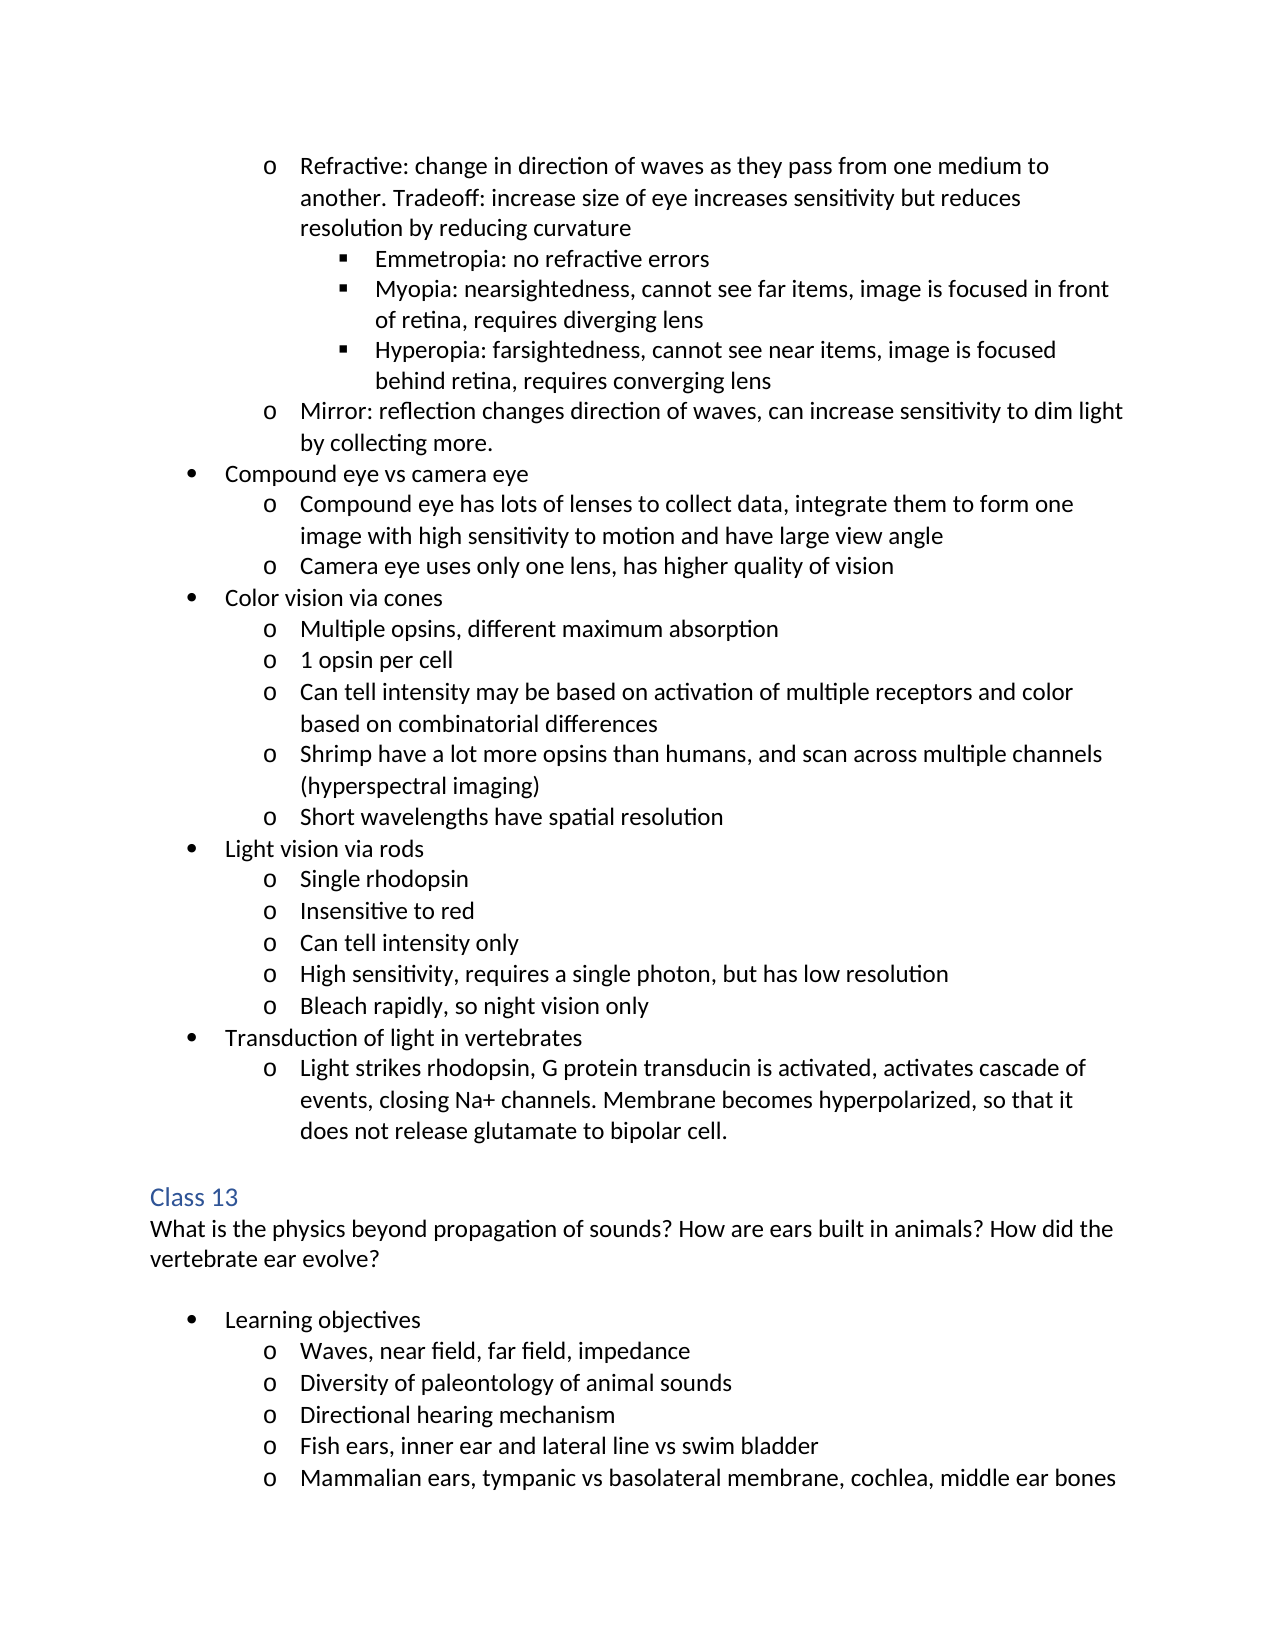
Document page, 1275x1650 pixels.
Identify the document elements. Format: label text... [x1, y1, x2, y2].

list Single rhodopsin [262, 863, 1125, 895]
list Insensitive to red [262, 895, 1125, 927]
subtitle Class 13 [150, 1180, 1125, 1213]
list Can tell intensity only [262, 927, 1125, 958]
list Hyperopia: farsightedness, cannot see near items, image is focused behind retina, requires converging lens [337, 334, 1125, 395]
list Compound eye has lots of lenses to collect data, integrate them to form one image with high sensitivity to motion and have large view angle [262, 488, 1125, 551]
list Mammalian ears, tympanic vs basolateral membrane, cochlea, middle ear bones [262, 1462, 1125, 1494]
list Multiple opsins, different maximum absorption [262, 613, 1125, 644]
list Light strikes rhodopsin, G protein transducin is activated, activates cascade of events, closing Na+ channels. Membrane becomes hyperpolarized, so that it does not release glutamate to bipolar cell. [262, 1053, 1125, 1145]
list High sensitivity, requires a single photon, but has low resolution [262, 958, 1125, 990]
list Waves, near field, far field, impedance [262, 1335, 1125, 1367]
list Learning objectives [187, 1305, 1125, 1335]
list Short wavelengths have spatial resolution [262, 801, 1125, 833]
text What is the physics beyond propagation of sounds? How are ears built in animals? How did the vertebrate ear evolve? [150, 1213, 1125, 1274]
list Diversity of paleontology of animal sounds [262, 1367, 1125, 1399]
list 1 opsin per cell [262, 644, 1125, 676]
list Emmetropia: no refractive errors [337, 243, 1125, 273]
list Refractive: change in direction of waves as they pass from one medium to another. Tradeoff: increase size of eye increases sensitivity but reduces resolution by reducing curvature [262, 150, 1125, 243]
list Shrimp have a lot more opsins than humans, and scan across multiple channels (hyperspectral imaging) [262, 739, 1125, 801]
list Mirror: reflection changes direction of waves, can increase sensitivity to dim light by collecting more. [262, 395, 1125, 458]
list Fish ears, inner ear and lateral line vs swim bladder [262, 1431, 1125, 1462]
list Myopia: nearsightedness, cannot see far items, image is focused in front of retina, requires diverging lens [337, 273, 1125, 334]
list Camera eye uses only one lens, has higher quality of vision [262, 551, 1125, 582]
list Light vision via rods [187, 833, 1125, 863]
list Transduction of light in vertebrates [187, 1022, 1125, 1053]
list Color vision via cones [187, 582, 1125, 613]
list Directional hearing mechanism [262, 1399, 1125, 1431]
list Bleach rapidly, so night vision only [262, 990, 1125, 1022]
list Can tell intensity may be based on activation of multiple receptors and color based on combinatorial differences [262, 676, 1125, 739]
list Compound eye vs camera eye [187, 458, 1125, 488]
